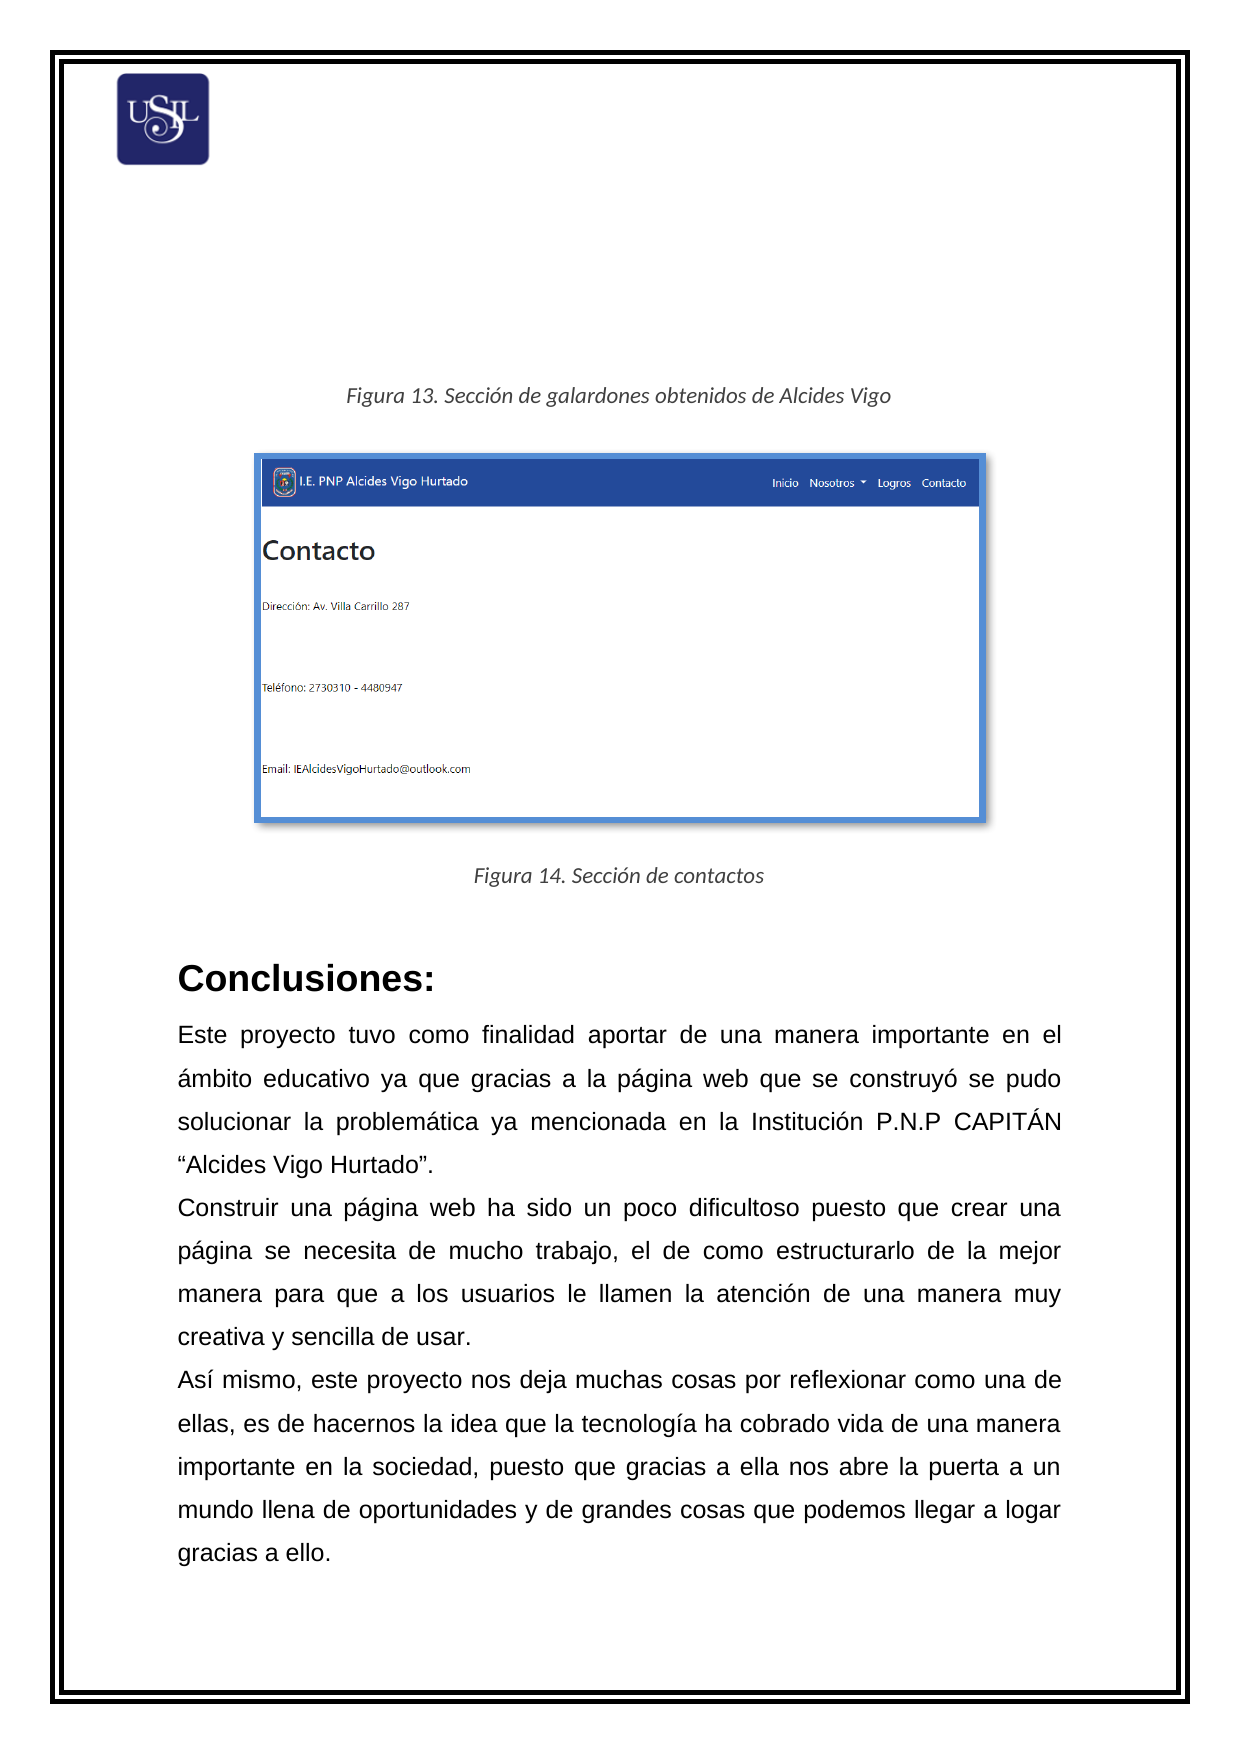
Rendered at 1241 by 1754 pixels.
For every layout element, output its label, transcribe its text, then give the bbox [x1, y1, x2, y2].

picture [103, 73, 226, 170]
picture [261, 459, 979, 817]
text Construir una página web ha sido un poco dificultoso puesto que crear una página se necesita de mucho trabajo, el de como estructurarlo de la mejor manera para que a los usuarios le llamen la atención de una manera muy creativa y sencilla de usar. [177, 1193, 1063, 1351]
text Conclusiones: [177, 956, 1063, 999]
text Figura 14. Sección de contactos [267, 861, 973, 889]
text Así mismo, este proyecto nos deja muchas cosas por reflexionar como una de ellas, es de hacernos la idea que la tecnología ha cobrado vida de una manera importante en la sociedad, puesto que gracias a ella nos abre la puerta a un mundo llena de oportunidades y de grandes cosas que podemos llegar a logar gracias a ello. [177, 1366, 1063, 1567]
text Figura 13. Sección de galardones obtenidos de Alcides Vigo [267, 381, 973, 409]
text Este proyecto tuvo como finalidad aportar de una manera importante en el ámbito educativo ya que gracias a la página web que se construyó se pudo solucionar la problemática ya mencionada en la Institución P.N.P CAPITÁN “Alcides Vigo Hurtado”. [177, 1021, 1063, 1179]
